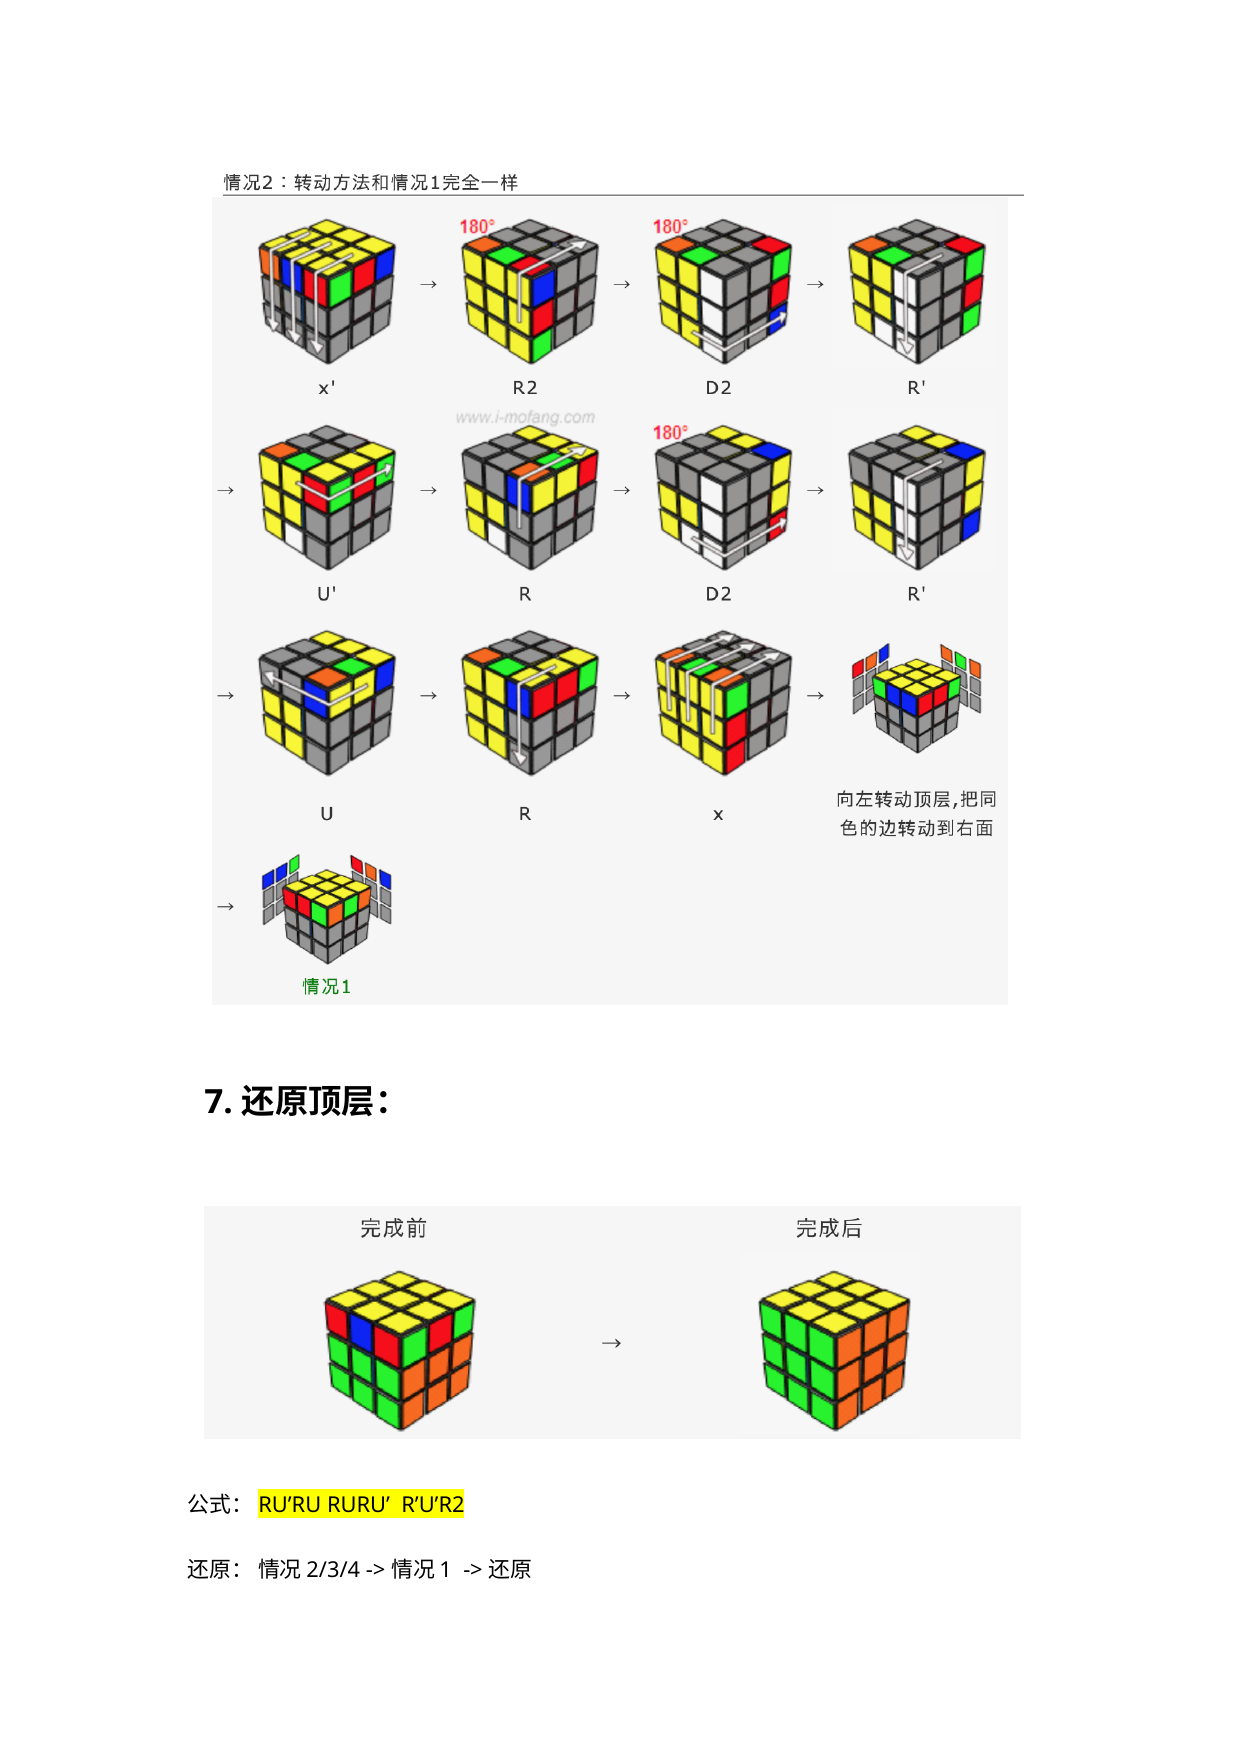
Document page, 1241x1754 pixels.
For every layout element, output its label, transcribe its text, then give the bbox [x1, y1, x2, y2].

text 公式： RU’RU RURU’ R’U’R2 [187, 1486, 1053, 1519]
text 还原： 情况2/3/4 -> 情况1 -> 还原 [187, 1551, 1053, 1584]
picture [187, 1193, 1053, 1465]
subtitle 7. 还原顶层： [187, 1067, 1053, 1132]
picture [187, 162, 1053, 1028]
